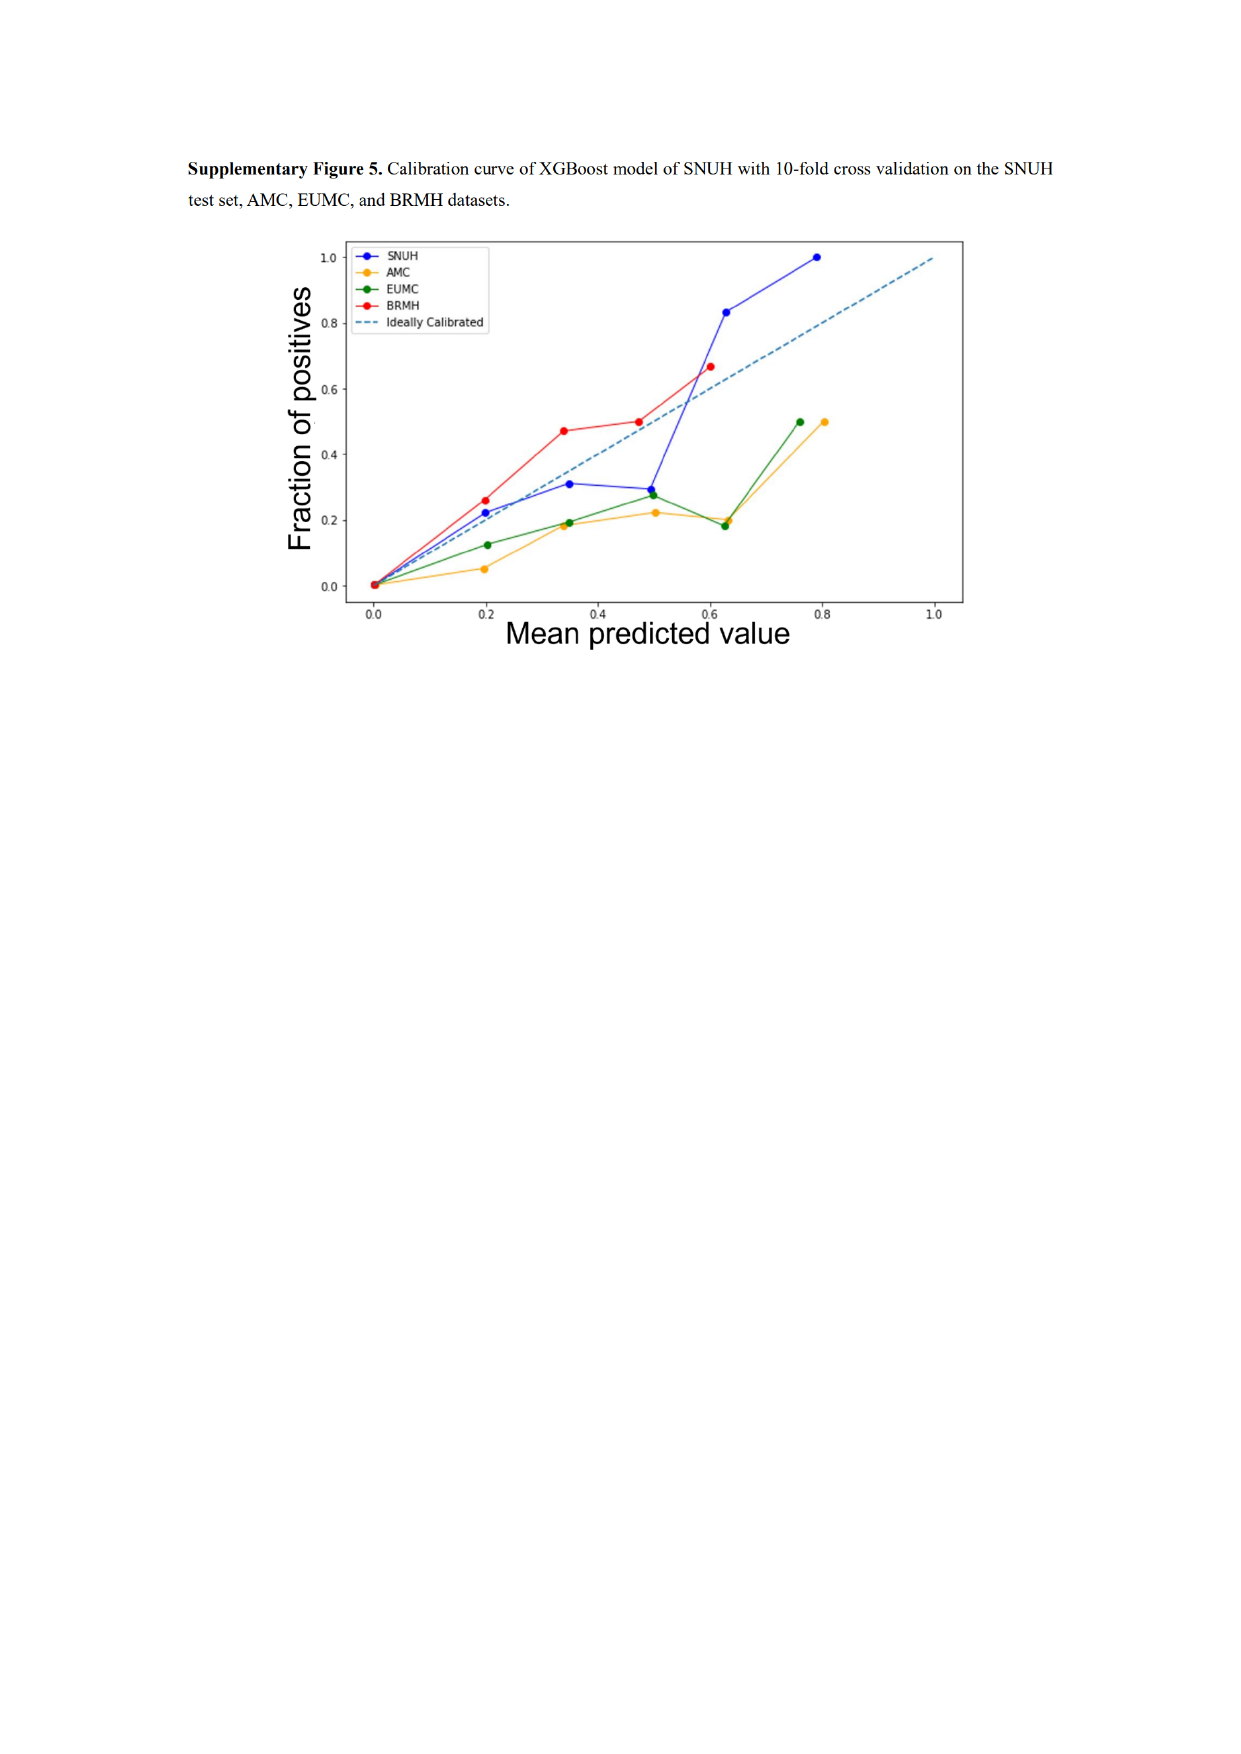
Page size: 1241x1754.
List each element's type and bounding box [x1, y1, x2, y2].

picture [187, 162, 1053, 651]
